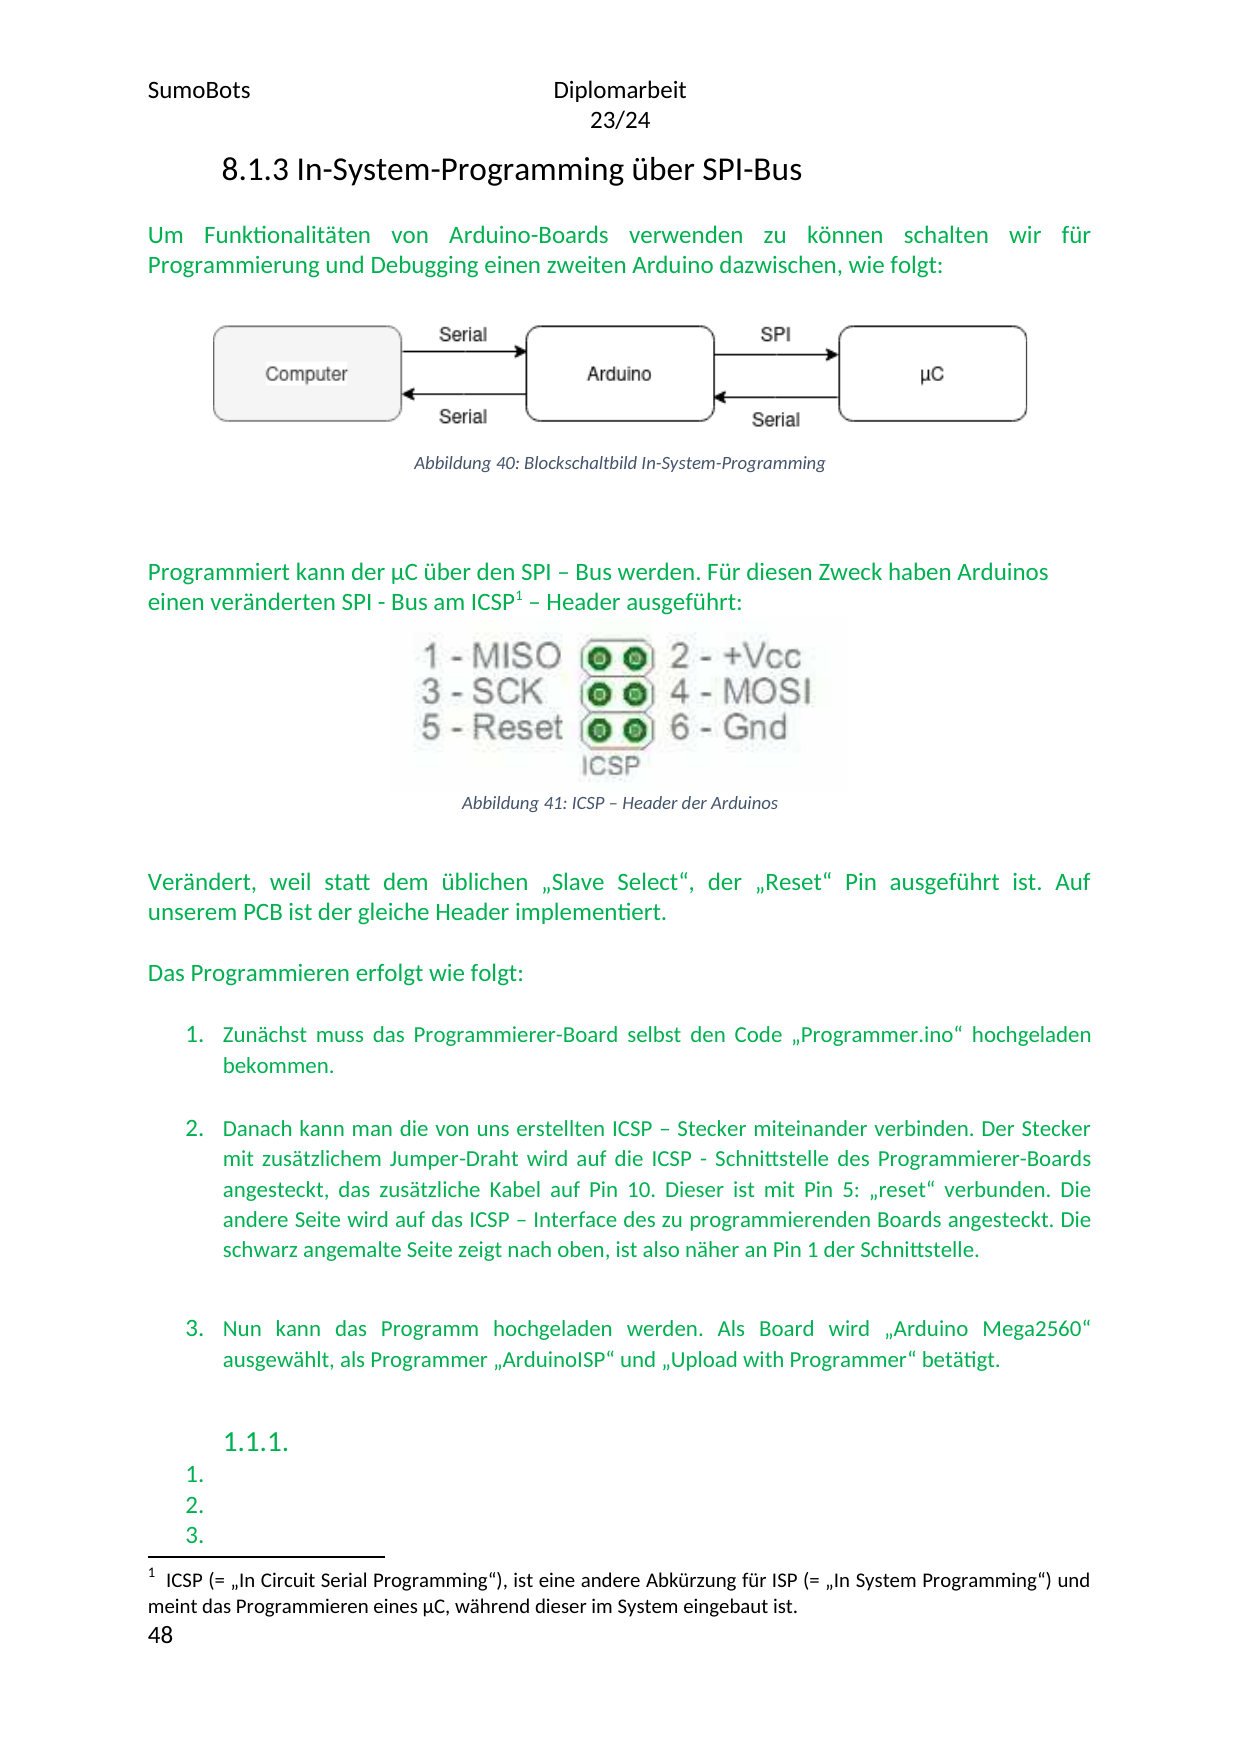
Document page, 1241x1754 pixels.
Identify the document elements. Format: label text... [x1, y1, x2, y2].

list Zunächst muss das Programmierer-Board selbst den Code „Programmer.ino“ hochgeladen bekommen. [185, 1018, 1093, 1079]
text Programmiert kann der µC über den SPI – Bus werden. Für diesen Zweck haben Arduinos einen veränderten SPI - Bus am ICSP – Header ausgeführt: [148, 556, 1093, 617]
list Danach kann man die von uns erstellten ICSP – Stecker miteinander verbinden. Der Stecker mit zusätzlichem Jumper-Draht wird auf die ICSP - Schnittstelle des Programmierer-Boards angesteckt, das zusätzliche Kabel auf Pin 10. Dieser ist mit Pin 5: „reset“ verbunden. Die andere Seite wird auf das ICSP – Interface des zu programmierenden Boards angesteckt. Die schwarz angemalte Seite zeigt nach oben, ist also näher an Pin 1 der Schnittstelle. [185, 1112, 1093, 1263]
picture [390, 617, 851, 792]
text Abbildung 40: Blockschaltbild In-System-Programming [148, 371, 1093, 474]
text Abbildung 41: ICSP – Header der Arduinos [148, 791, 1093, 814]
text Um Funktionalitäten von Arduino-Boards verwenden zu können schalten wir für Programmierung und Debugging einen zweiten Arduino dazwischen, wie folgt: [148, 219, 1093, 280]
text Das Programmieren erfolgt wie folgt: [148, 957, 1093, 988]
subtitle In-System-Programming über SPI-Bus [221, 148, 1093, 188]
picture [213, 310, 1028, 452]
text Verändert, weil statt dem üblichen „Slave Select“, der „Reset“ Pin ausgeführt ist. Auf unserem PCB ist der gleiche Header implementiert. [148, 866, 1093, 927]
list Nun kann das Programm hochgeladen werden. Als Board wird „Arduino Mega2560“ ausgewählt, als Programmer „ArduinoISP“ und „Upload with Programmer“ betätigt. [185, 1312, 1093, 1373]
